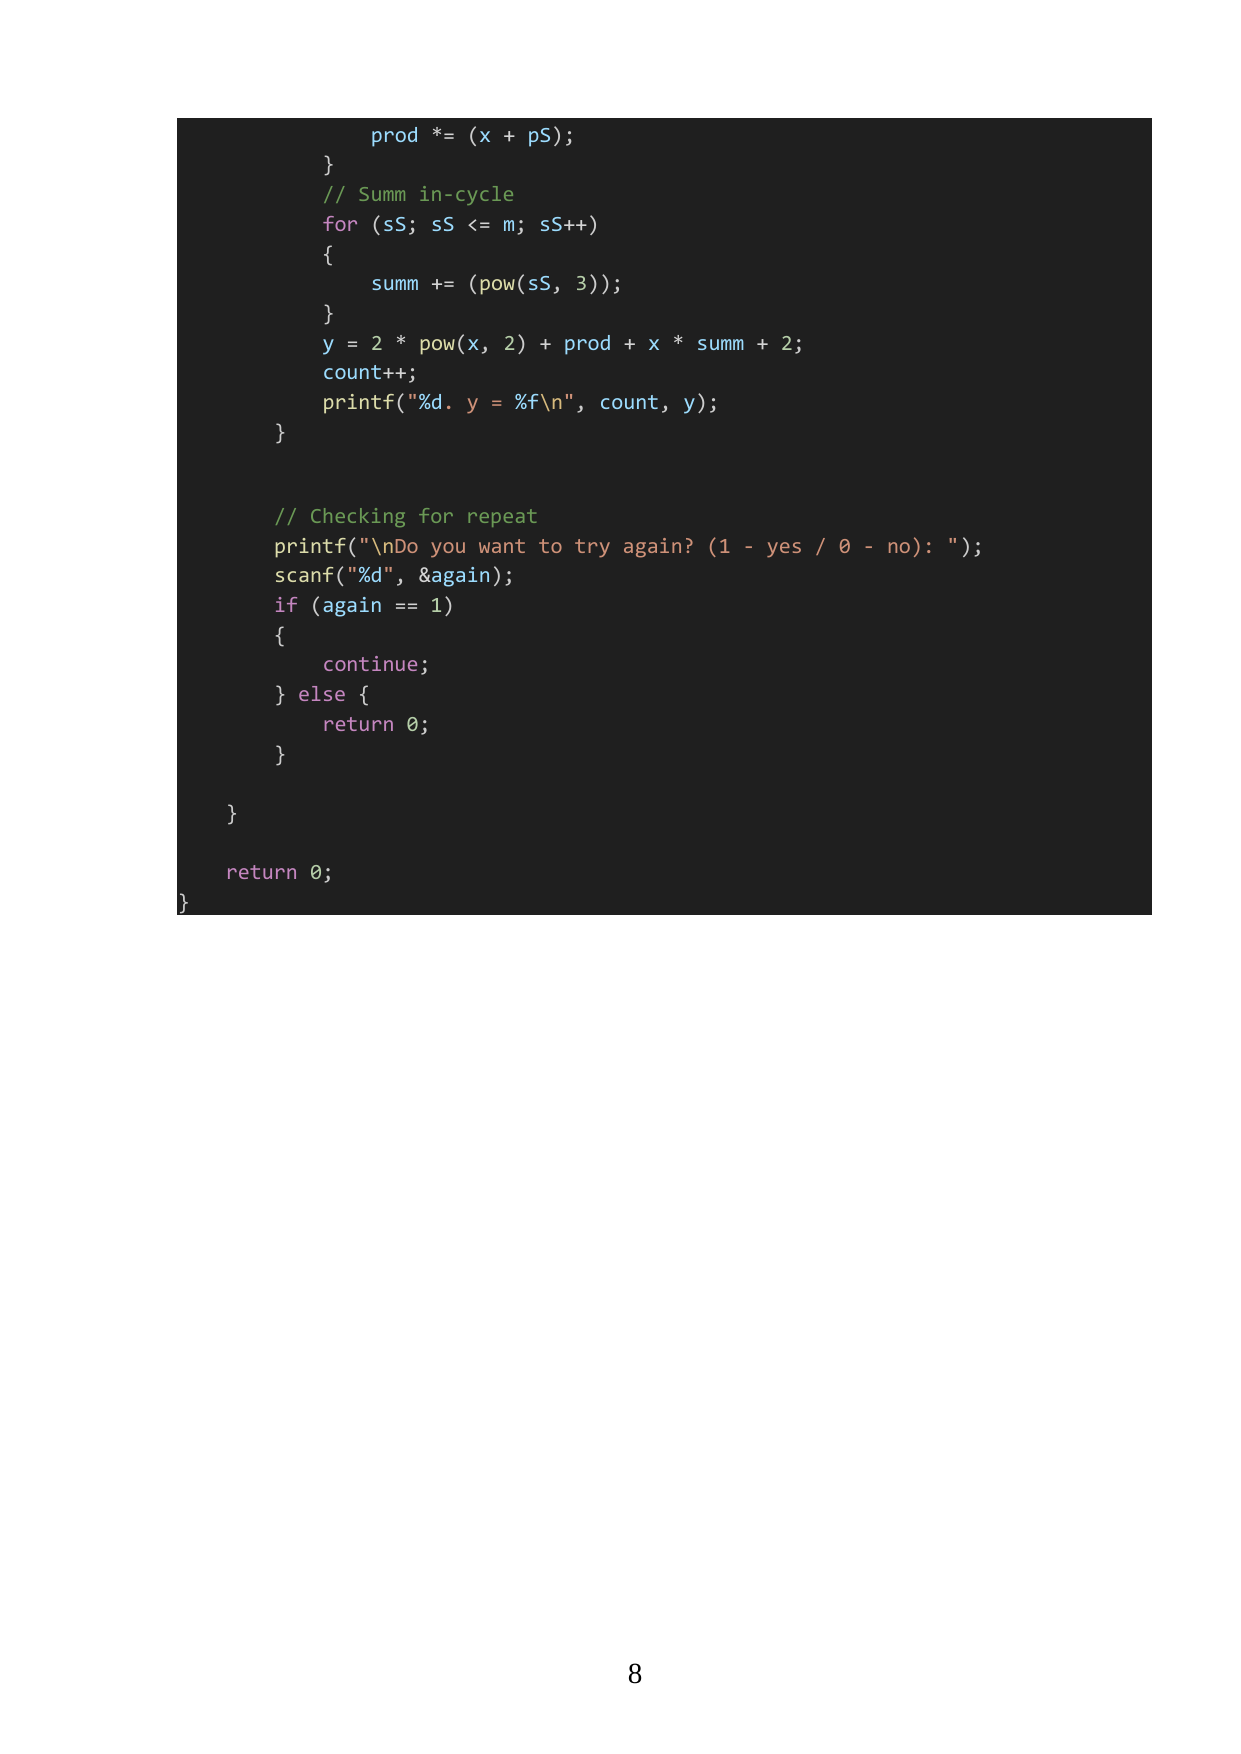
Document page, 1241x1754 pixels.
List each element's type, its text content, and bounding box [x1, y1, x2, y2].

text } [177, 796, 1152, 826]
text for (sS; sS <= m; sS++) [177, 207, 1152, 237]
text y = 2 * pow(x, 2) + prod + x * summ + 2; [177, 326, 1152, 356]
text // Summ in-cycle [177, 177, 1152, 207]
text continue; [177, 648, 1152, 677]
text { [177, 618, 1152, 648]
text } else { [177, 677, 1152, 707]
text summ += (pow(sS, 3)); [177, 267, 1152, 296]
text return 0; [177, 856, 1152, 885]
text } [177, 296, 1152, 326]
text printf("\nDo you want to try again? (1 - yes / 0 - no): "); [177, 529, 1152, 559]
text } [177, 148, 1152, 177]
text count++; [177, 356, 1152, 385]
text return 0; [177, 707, 1152, 737]
text } [177, 415, 1152, 445]
text // Checking for repeat [177, 499, 1152, 529]
text } [177, 737, 1152, 767]
text { [177, 237, 1152, 267]
text } [177, 885, 1152, 915]
text prod *= (x + pS); [177, 118, 1152, 148]
text printf("%d. y = %f\n", count, y); [177, 385, 1152, 415]
text if (again == 1) [177, 588, 1152, 618]
text scanf("%d", &again); [177, 559, 1152, 588]
